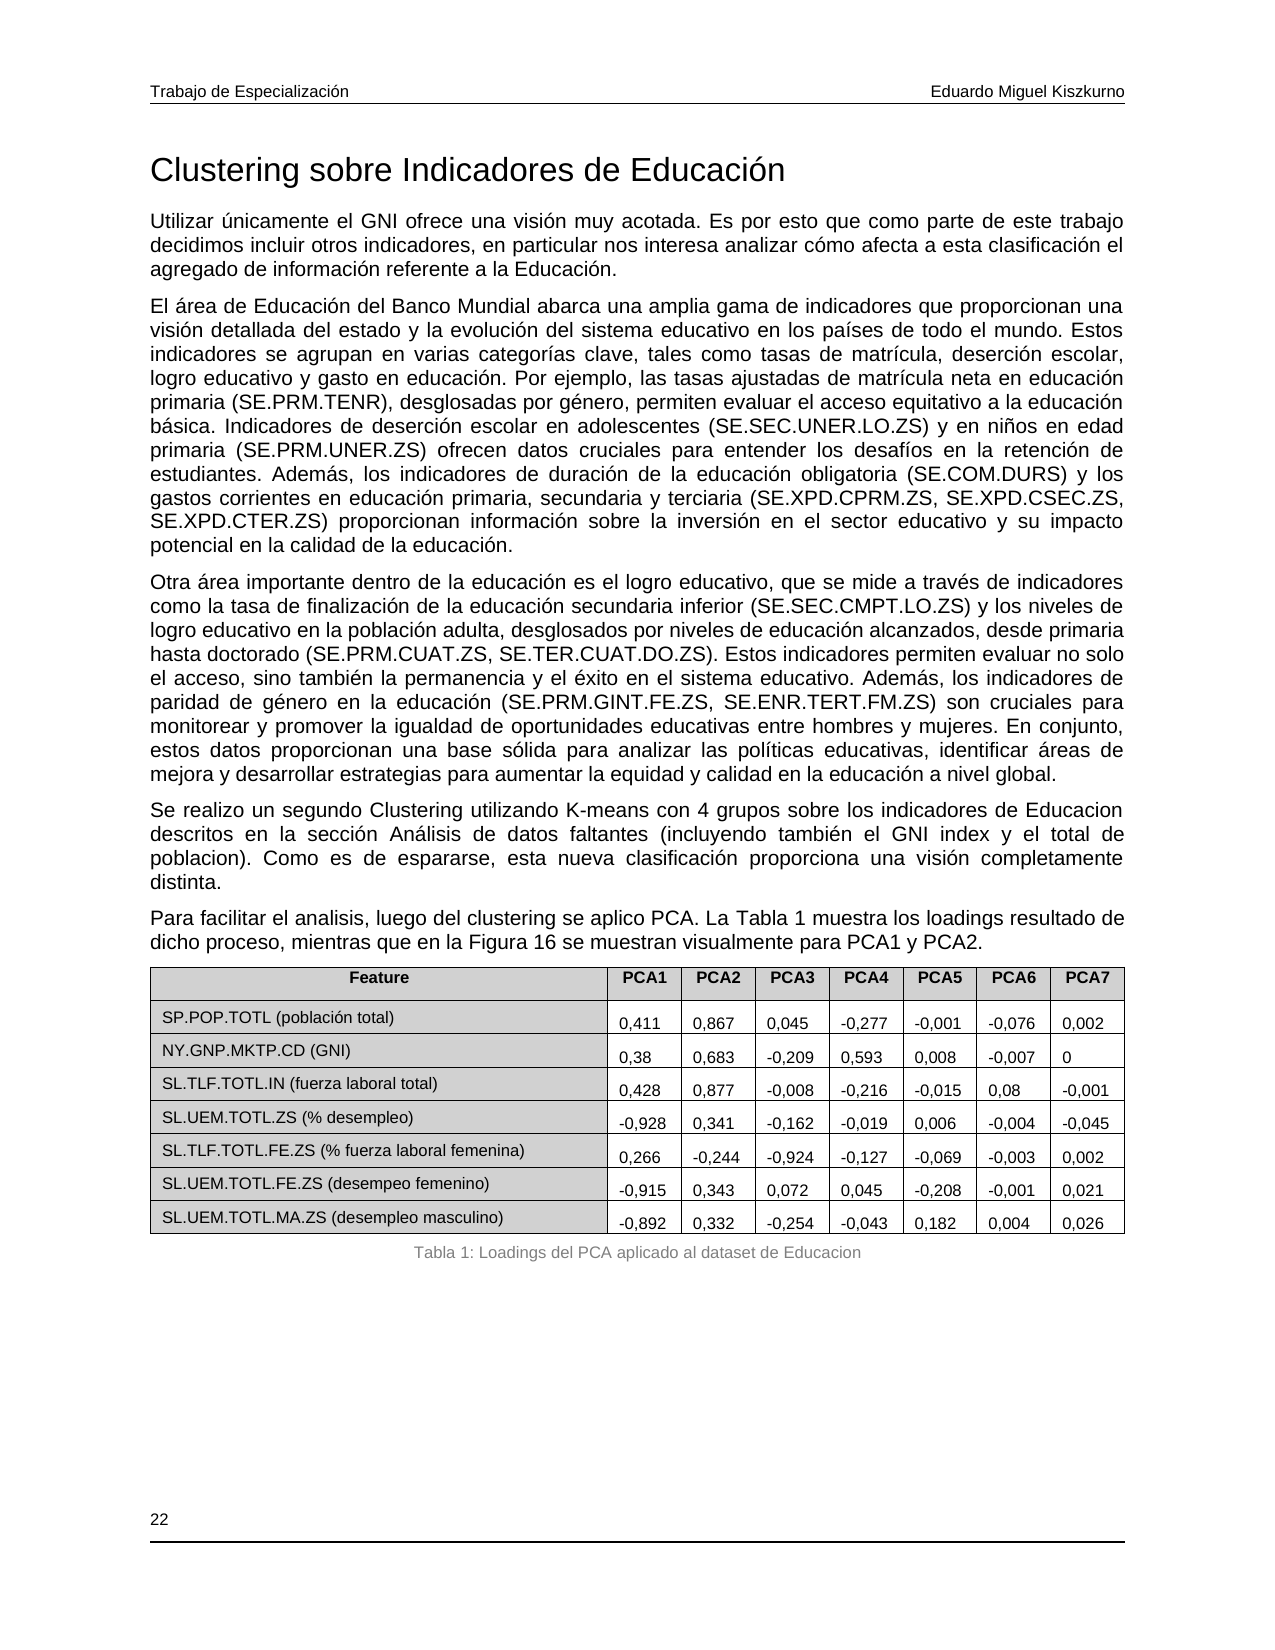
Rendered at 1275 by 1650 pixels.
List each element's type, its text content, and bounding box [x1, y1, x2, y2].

table_cell SL.TLF.TOTL.IN (fuerza laboral total) [151, 1068, 607, 1100]
table_cell 0,045 [756, 1001, 829, 1033]
table_cell -0,007 [977, 1034, 1050, 1067]
table_cell 0,411 [608, 1001, 681, 1033]
text Para facilitar el analisis, luego del clustering se aplico PCA. La Tabla 1 muestra los loadings resultado de dicho proceso, mientras que en la Figura 16 se muestran visualmente para PCA1 y PCA2. [150, 906, 1125, 954]
table_cell -0,209 [756, 1034, 829, 1067]
table_cell 0,006 [904, 1101, 976, 1133]
table_header PCA6 [977, 968, 1050, 1000]
table_cell -0,254 [756, 1201, 829, 1233]
table_cell SL.UEM.TOTL.MA.ZS (desempleo masculino) [151, 1201, 607, 1233]
table_cell SL.UEM.TOTL.ZS (% desempleo) [151, 1101, 607, 1133]
table_cell -0,127 [830, 1134, 903, 1167]
table_cell 0 [1051, 1034, 1124, 1067]
table_cell 0,072 [756, 1168, 829, 1200]
table_cell NY.GNP.MKTP.CD (GNI) [151, 1034, 607, 1067]
table_cell -0,892 [608, 1201, 681, 1233]
table_cell -0,076 [977, 1001, 1050, 1033]
table_cell -0,001 [977, 1168, 1050, 1200]
table_cell 0,021 [1051, 1168, 1124, 1200]
table_cell 0,266 [608, 1134, 681, 1167]
table_cell SL.UEM.TOTL.FE.ZS (desempeo femenino) [151, 1168, 607, 1200]
table_cell 0,332 [682, 1201, 755, 1233]
table_cell 0,877 [682, 1068, 755, 1100]
table_cell -0,924 [756, 1134, 829, 1167]
table_cell -0,001 [1051, 1068, 1124, 1100]
table_cell 0,004 [977, 1201, 1050, 1233]
table_header PCA3 [756, 968, 829, 1000]
table_cell -0,015 [904, 1068, 976, 1100]
table_cell -0,277 [830, 1001, 903, 1033]
table_cell -0,043 [830, 1201, 903, 1233]
table_cell -0,162 [756, 1101, 829, 1133]
table_cell 0,38 [608, 1034, 681, 1067]
table_cell 0,002 [1051, 1001, 1124, 1033]
table_cell -0,008 [756, 1068, 829, 1100]
table_cell 0,045 [830, 1168, 903, 1200]
text Utilizar únicamente el GNI ofrece una visión muy acotada. Es por esto que como parte de este trabajo decidimos incluir otros indicadores, en particular nos interesa analizar cómo afecta a esta clasificación el agregado de información referente a la Educación. [150, 209, 1125, 281]
table_header PCA5 [904, 968, 976, 1000]
table_cell -0,915 [608, 1168, 681, 1200]
subtitle Clustering sobre Indicadores de Educación [150, 150, 1125, 188]
text Se realizo un segundo Clustering utilizando K-means con 4 grupos sobre los indicadores de Educacion descritos en la sección Análisis de datos faltantes (incluyendo también el GNI index y el total de poblacion). Como es de espararse, esta nueva clasificación proporciona una visión completamente distinta. [150, 798, 1125, 894]
text El área de Educación del Banco Mundial abarca una amplia gama de indicadores que proporcionan una visión detallada del estado y la evolución del sistema educativo en los países de todo el mundo. Estos indicadores se agrupan en varias categorías clave, tales como tasas de matrícula, deserción escolar, logro educativo y gasto en educación. Por ejemplo, las tasas ajustadas de matrícula neta en educación primaria (SE.PRM.TENR), desglosadas por género, permiten evaluar el acceso equitativo a la educación básica. Indicadores de deserción escolar en adolescentes (SE.SEC.UNER.LO.ZS) y en niños en edad primaria (SE.PRM.UNER.ZS) ofrecen datos cruciales para entender los desafíos en la retención de estudiantes. Además, los indicadores de duración de la educación obligatoria (SE.COM.DURS) y los gastos corrientes en educación primaria, secundaria y terciaria (SE.XPD.CPRM.ZS, SE.XPD.CSEC.ZS, SE.XPD.CTER.ZS) proporcionan información sobre la inversión en el sector educativo y su impacto potencial en la calidad de la educación. [150, 294, 1125, 557]
table_cell 0,182 [904, 1201, 976, 1233]
table_cell 0,08 [977, 1068, 1050, 1100]
table_cell 0,343 [682, 1168, 755, 1200]
table_cell -0,208 [904, 1168, 976, 1200]
table_cell -0,069 [904, 1134, 976, 1167]
table_cell 0,428 [608, 1068, 681, 1100]
table_cell 0,008 [904, 1034, 976, 1067]
table_cell SP.POP.TOTL (población total) [151, 1001, 607, 1033]
table_cell 0,867 [682, 1001, 755, 1033]
table_cell 0,341 [682, 1101, 755, 1133]
table_cell -0,216 [830, 1068, 903, 1100]
table_cell -0,019 [830, 1101, 903, 1133]
table_cell 0,593 [830, 1034, 903, 1067]
table_cell -0,003 [977, 1134, 1050, 1167]
table_header PCA7 [1051, 968, 1124, 1000]
table_cell -0,004 [977, 1101, 1050, 1133]
table_header PCA2 [682, 968, 755, 1000]
table_cell -0,045 [1051, 1101, 1124, 1133]
table_cell -0,928 [608, 1101, 681, 1133]
table_header Feature [151, 968, 607, 1000]
table_header PCA4 [830, 968, 903, 1000]
table_cell -0,001 [904, 1001, 976, 1033]
table_cell -0,244 [682, 1134, 755, 1167]
table_cell 0,002 [1051, 1134, 1124, 1167]
table_cell 0,026 [1051, 1201, 1124, 1233]
table_cell SL.TLF.TOTL.FE.ZS (% fuerza laboral femenina) [151, 1134, 607, 1167]
text Otra área importante dentro de la educación es el logro educativo, que se mide a través de indicadores como la tasa de finalización de la educación secundaria inferior (SE.SEC.CMPT.LO.ZS) y los niveles de logro educativo en la población adulta, desglosados por niveles de educación alcanzados, desde primaria hasta doctorado (SE.PRM.CUAT.ZS, SE.TER.CUAT.DO.ZS). Estos indicadores permiten evaluar no solo el acceso, sino también la permanencia y el éxito en el sistema educativo. Además, los indicadores de paridad de género en la educación (SE.PRM.GINT.FE.ZS, SE.ENR.TERT.FM.ZS) son cruciales para monitorear y promover la igualdad de oportunidades educativas entre hombres y mujeres. En conjunto, estos datos proporcionan una base sólida para analizar las políticas educativas, identificar áreas de mejora y desarrollar estrategias para aumentar la equidad y calidad en la educación a nivel global. [150, 570, 1125, 785]
table_cell 0,683 [682, 1034, 755, 1067]
table_header PCA1 [608, 968, 681, 1000]
